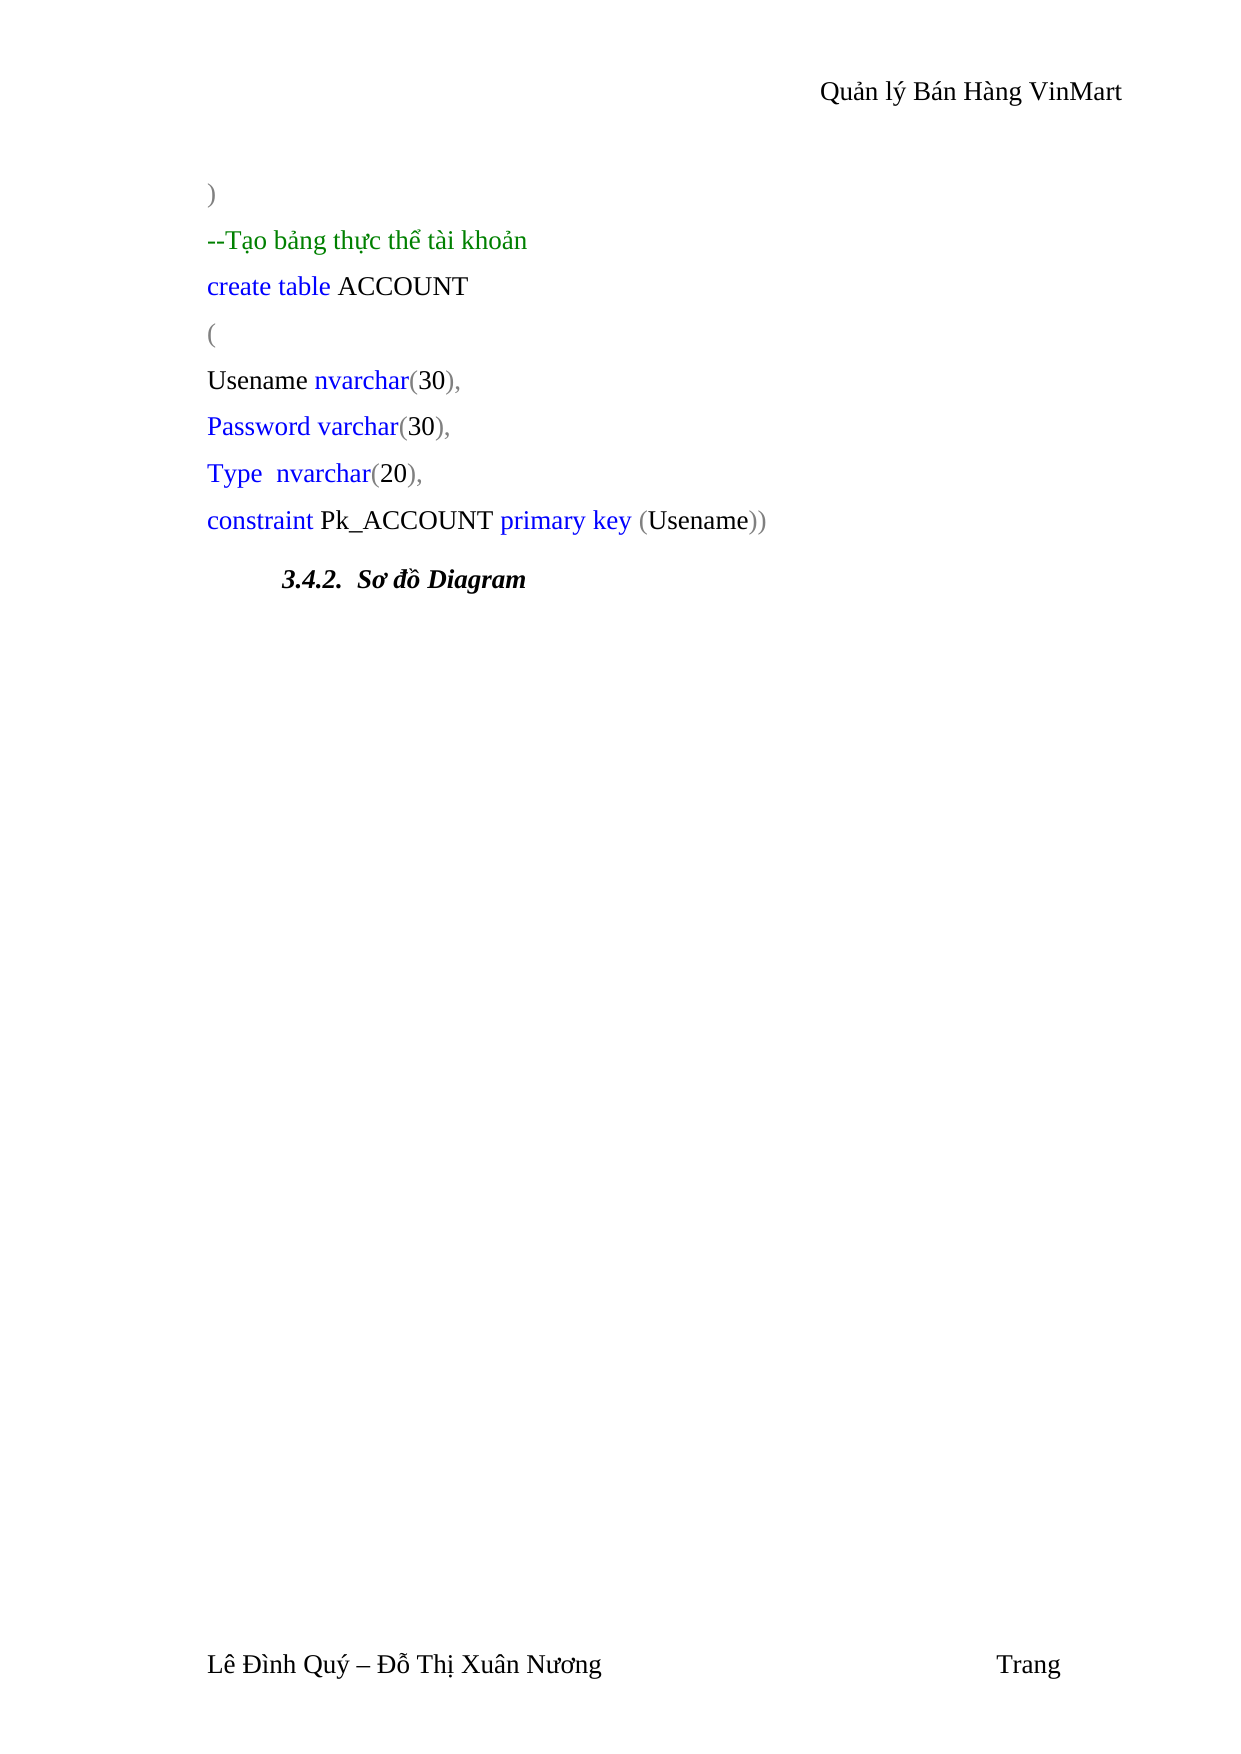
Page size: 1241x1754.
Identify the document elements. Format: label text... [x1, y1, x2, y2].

subtitle Sơ đồ Diagram [282, 563, 1122, 594]
text Password varchar(30), [207, 411, 1122, 442]
text create table ACCOUNT [207, 271, 1122, 302]
text --Tạo bảng thực thể tài khoản [207, 224, 1122, 255]
text Usename nvarchar(30), [207, 364, 1122, 395]
text Type nvarchar(20), [207, 457, 1122, 488]
text ) [207, 177, 1122, 208]
text constraint Pk_ACCOUNT primary key (Usename)) [207, 504, 1122, 535]
text ( [207, 317, 1122, 348]
